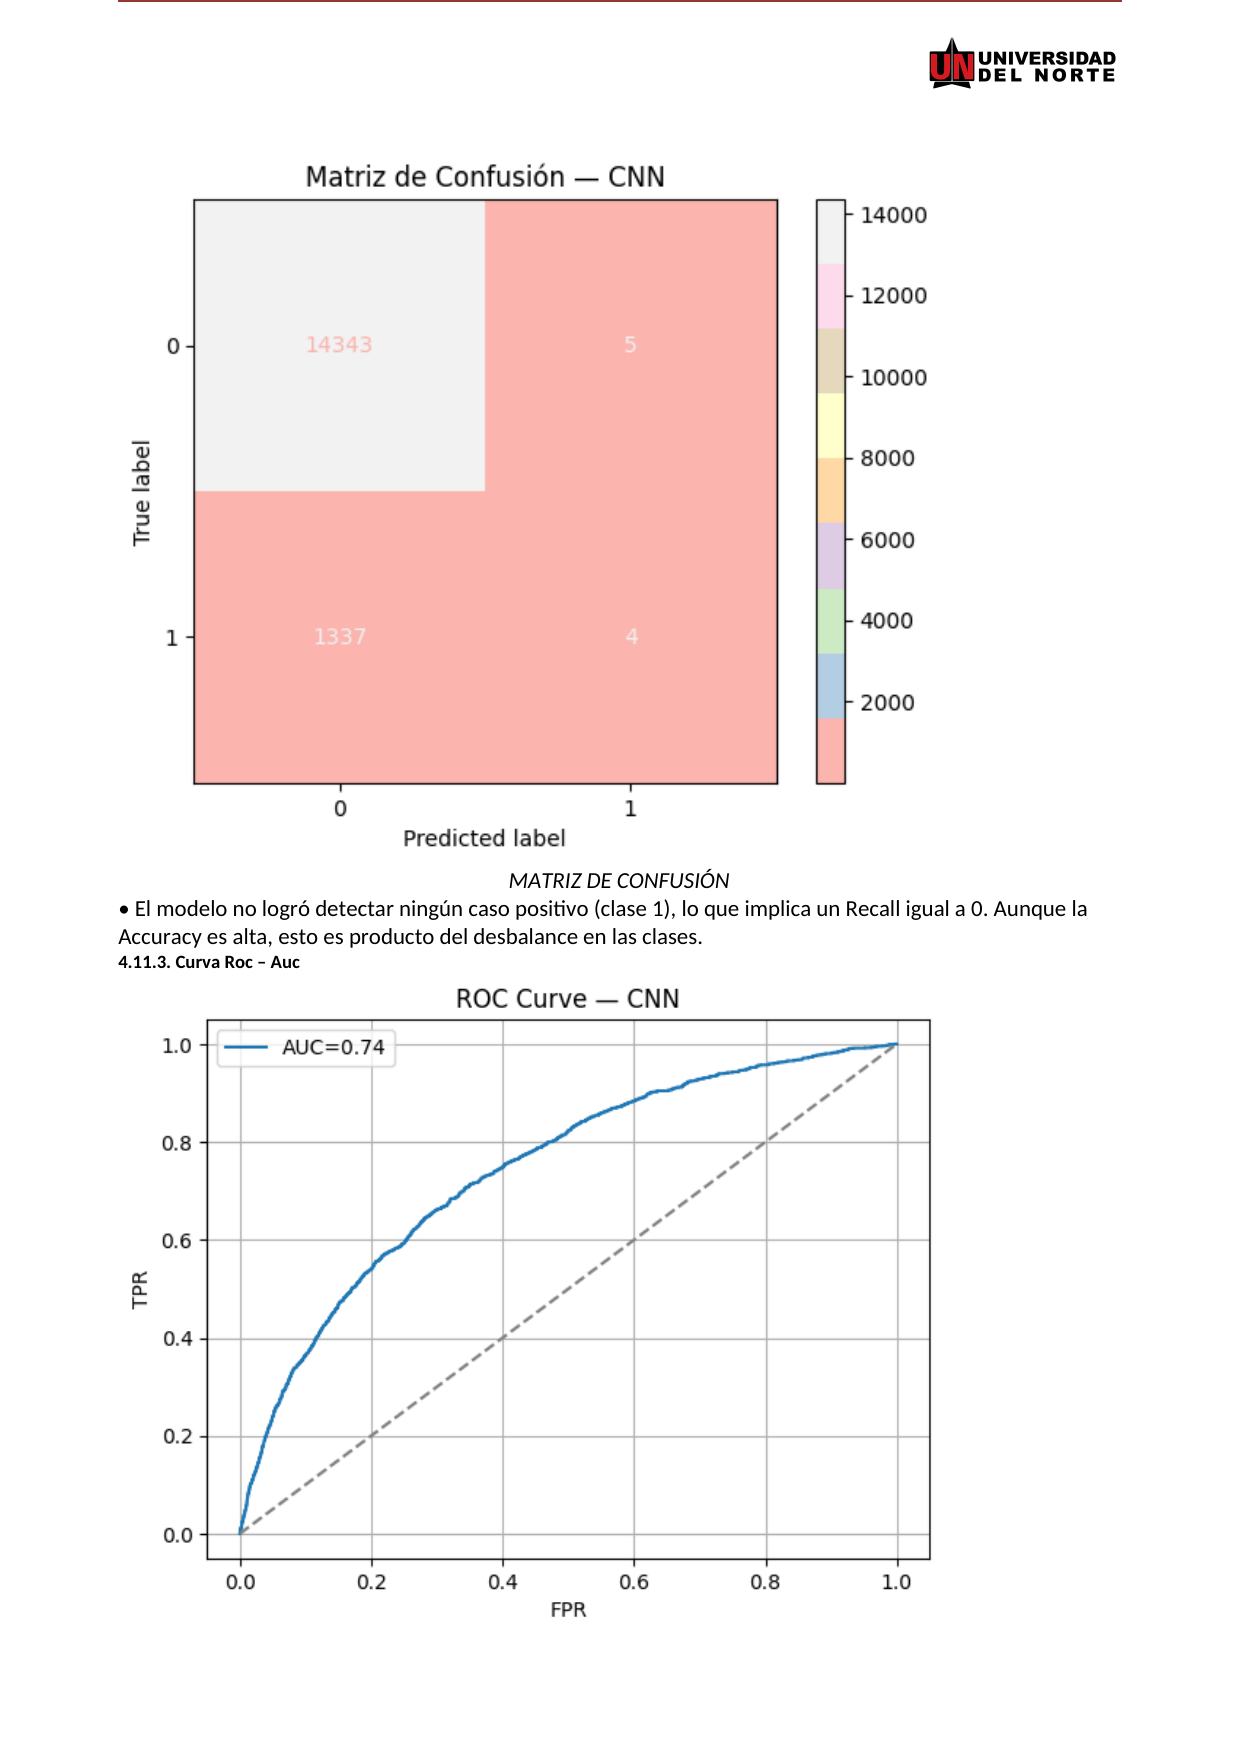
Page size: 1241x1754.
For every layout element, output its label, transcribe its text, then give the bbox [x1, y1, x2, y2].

text MATRIZ DE CONFUSIÓN [118, 866, 1122, 894]
text • El modelo no logró detectar ningún caso positivo (clase 1), lo que implica un Recall igual a 0. Aunque la Accuracy es alta, esto es producto del desbalance en las clases. [118, 894, 1122, 950]
picture [922, 30, 1123, 96]
picture [118, 149, 944, 867]
picture [118, 973, 944, 1636]
subtitle Curva Roc – Auc [0, 950, 1122, 973]
